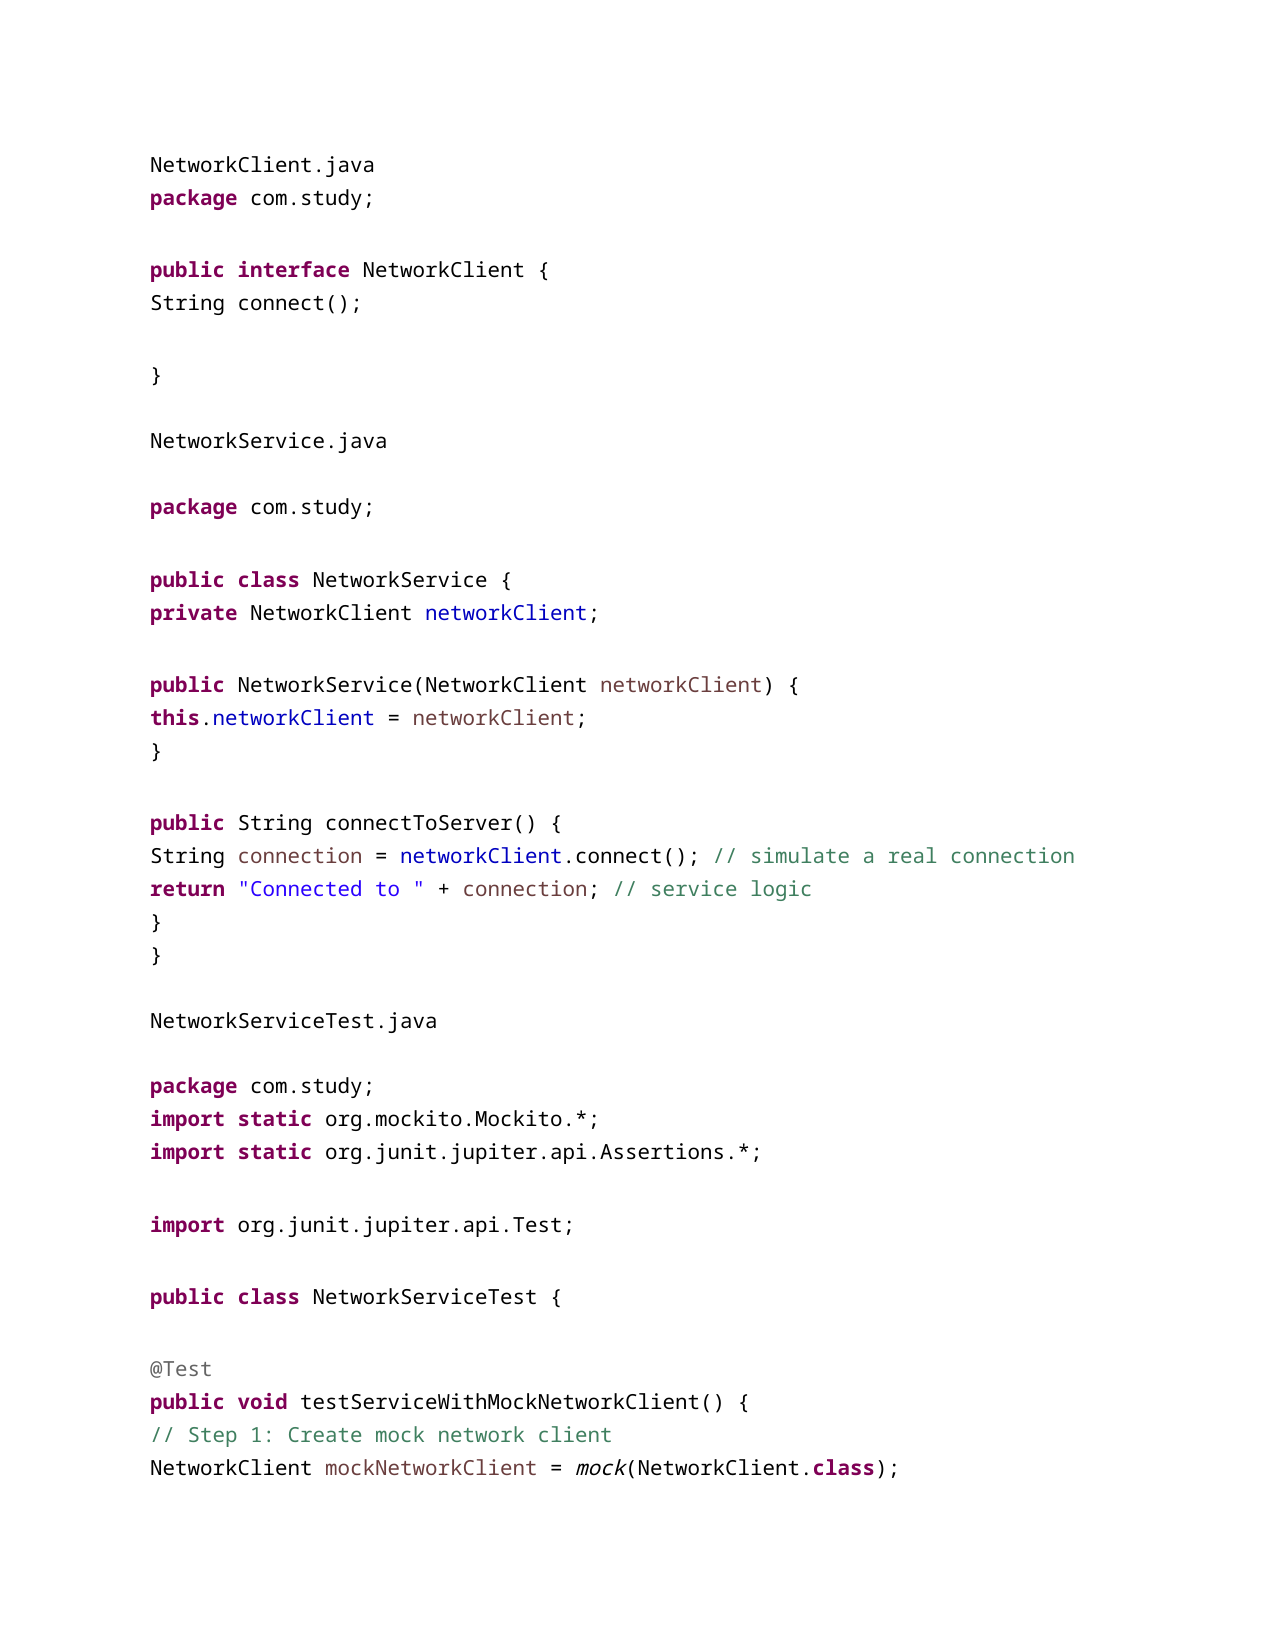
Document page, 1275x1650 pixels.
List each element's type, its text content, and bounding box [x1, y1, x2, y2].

text this.networkClient = networkClient; [150, 703, 1125, 731]
text String connect(); [150, 288, 1125, 317]
text public NetworkService(NetworkClient networkClient) { [150, 670, 1125, 698]
text public String connectToServer() { [150, 808, 1125, 837]
text } [150, 907, 1125, 935]
text import static org.junit.jupiter.api.Assertions.*; [150, 1137, 1125, 1166]
text public class NetworkService { [150, 565, 1125, 593]
text } [150, 736, 1125, 764]
text private NetworkClient networkClient; [150, 598, 1125, 626]
text // Step 1: Create mock network client [150, 1420, 1125, 1449]
text public void testServiceWithMockNetworkClient() { [150, 1387, 1125, 1416]
text NetworkClient mockNetworkClient = mock(NetworkClient.class); [150, 1453, 1125, 1482]
text @Test [150, 1354, 1125, 1383]
text import static org.mockito.Mockito.*; [150, 1104, 1125, 1133]
text import org.junit.jupiter.api.Test; [150, 1210, 1125, 1238]
text public class NetworkServiceTest { [150, 1282, 1125, 1311]
text NetworkClient.java [150, 150, 1125, 178]
text return "Connected to " + connection; // service logic [150, 874, 1125, 902]
text package com.study; [150, 492, 1125, 521]
text package com.study; [150, 1072, 1125, 1100]
text String connection = networkClient.connect(); // simulate a real connection [150, 841, 1125, 869]
text package com.study; [150, 183, 1125, 211]
text NetworkServiceTest.java [150, 1006, 1125, 1034]
text } [150, 361, 1125, 389]
text } [150, 940, 1125, 968]
text public interface NetworkClient { [150, 255, 1125, 284]
text NetworkService.java [150, 426, 1125, 455]
